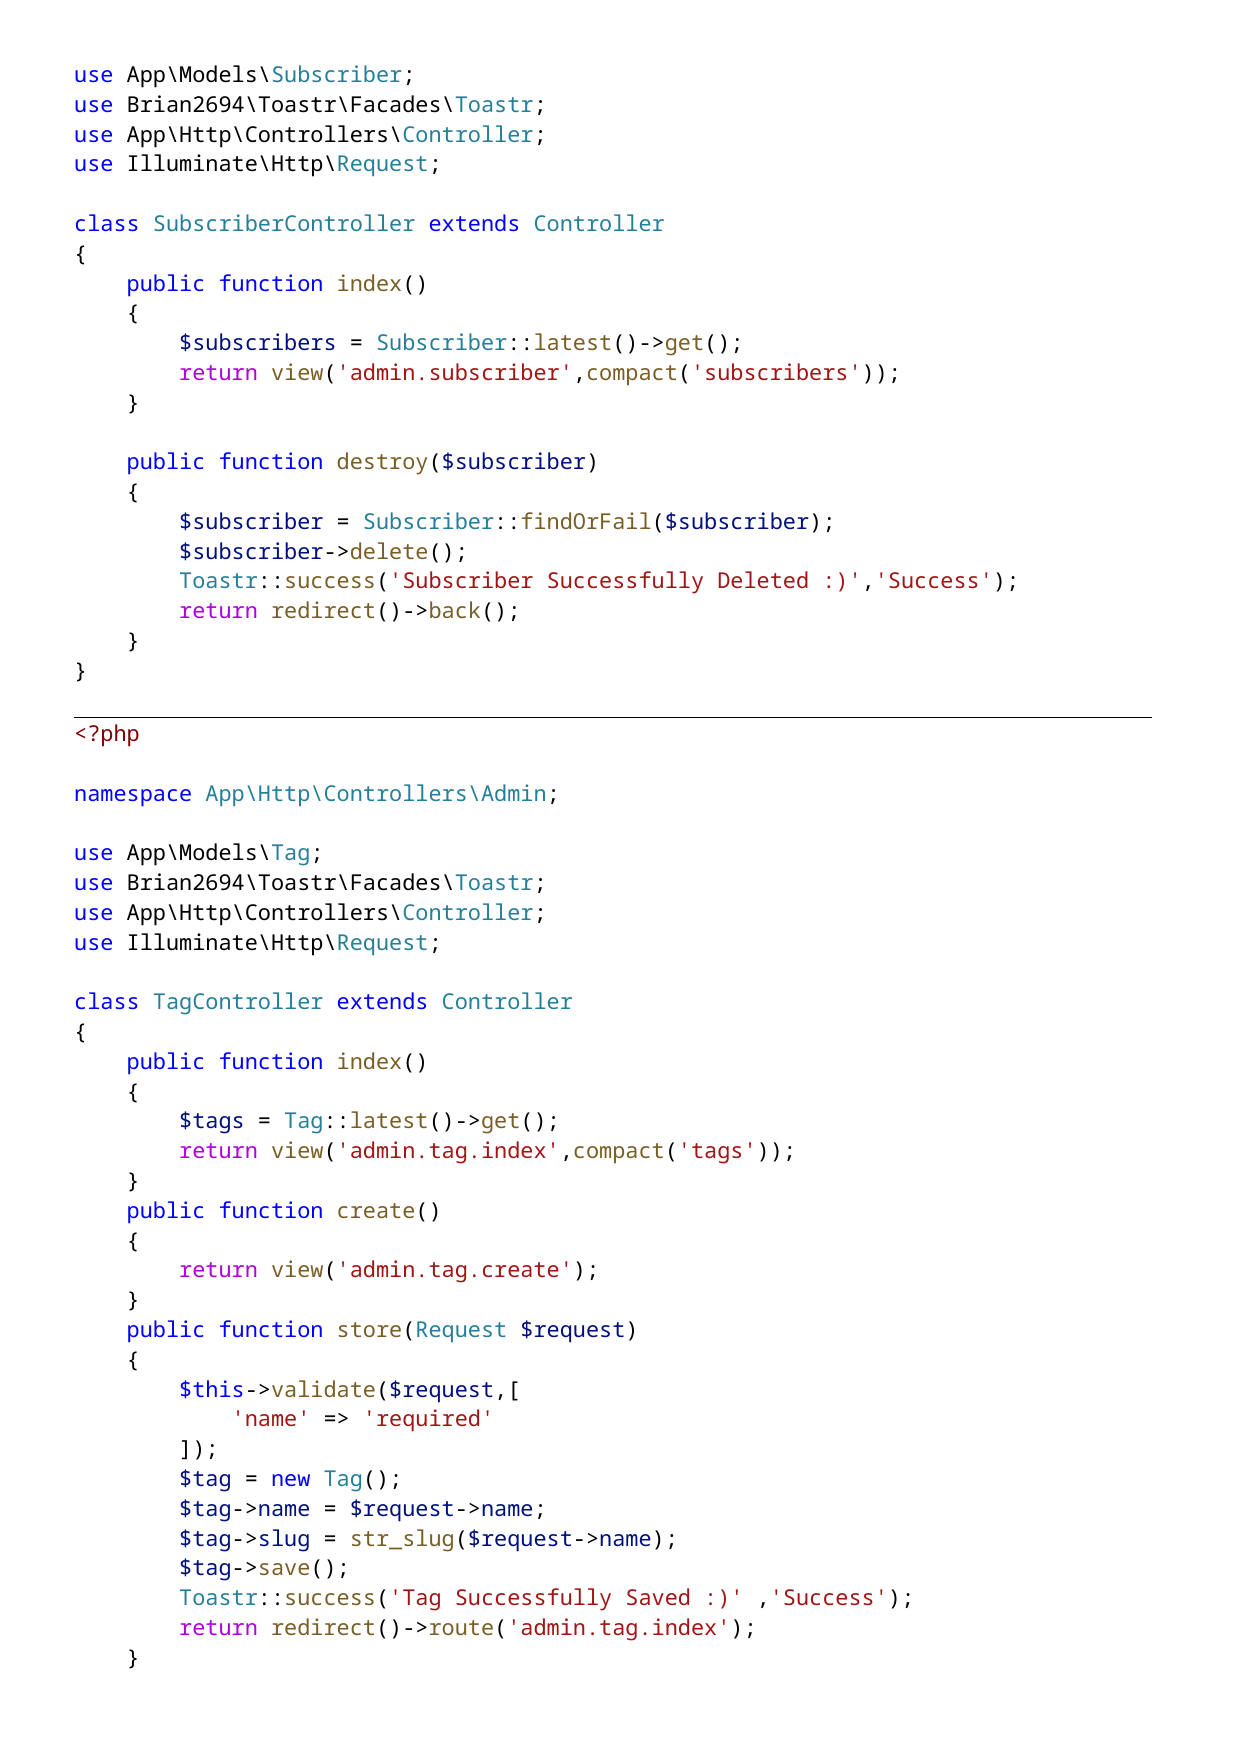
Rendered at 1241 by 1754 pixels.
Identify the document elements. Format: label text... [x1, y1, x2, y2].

text public function destroy($subscriber) [74, 446, 1152, 476]
text { [74, 1224, 1152, 1254]
text use App\Models\Subscriber; [74, 59, 1152, 89]
text return redirect()->back(); [74, 595, 1152, 625]
text $this->validate($request,[ [74, 1373, 1152, 1403]
text return view('admin.tag.create'); [74, 1254, 1152, 1284]
text <?php [74, 718, 1152, 748]
text ]); [74, 1433, 1152, 1463]
text } [74, 1642, 1152, 1671]
text namespace App\Http\Controllers\Admin; [74, 778, 1152, 807]
text return view('admin.tag.index',compact('tags')); [74, 1135, 1152, 1165]
text public function store(Request $request) [74, 1314, 1152, 1344]
text $tag->name = $request->name; [74, 1493, 1152, 1522]
text public function create() [74, 1195, 1152, 1224]
text $subscriber->delete(); [74, 536, 1152, 566]
text $tag = new Tag(); [74, 1463, 1152, 1493]
text use App\Http\Controllers\Controller; [74, 119, 1152, 148]
text $subscriber = Subscriber::findOrFail($subscriber); [74, 506, 1152, 536]
text return view('admin.subscriber',compact('subscribers')); [74, 357, 1152, 387]
text public function index() [74, 1046, 1152, 1076]
text class SubscriberController extends Controller [74, 208, 1152, 238]
text } [74, 387, 1152, 417]
text Toastr::success('Tag Successfully Saved :)' ,'Success'); [74, 1582, 1152, 1612]
text use Illuminate\Http\Request; [74, 927, 1152, 956]
text $tags = Tag::latest()->get(); [74, 1105, 1152, 1135]
text } [74, 625, 1152, 655]
text } [74, 1284, 1152, 1314]
text } [74, 1165, 1152, 1195]
text use App\Models\Tag; [74, 837, 1152, 867]
text class TagController extends Controller [74, 986, 1152, 1016]
text { [74, 1016, 1152, 1046]
text use Brian2694\Toastr\Facades\Toastr; [74, 89, 1152, 119]
text { [74, 476, 1152, 506]
text use Brian2694\Toastr\Facades\Toastr; [74, 867, 1152, 897]
text use Illuminate\Http\Request; [74, 148, 1152, 178]
text return redirect()->route('admin.tag.index'); [74, 1612, 1152, 1642]
text } [74, 655, 1152, 685]
text $tag->slug = str_slug($request->name); [74, 1522, 1152, 1552]
text $tag->save(); [74, 1552, 1152, 1582]
text Toastr::success('Subscriber Successfully Deleted :)','Success'); [74, 566, 1152, 595]
text $subscribers = Subscriber::latest()->get(); [74, 327, 1152, 357]
text use App\Http\Controllers\Controller; [74, 897, 1152, 927]
text 'name' => 'required' [74, 1403, 1152, 1433]
text { [74, 238, 1152, 268]
text { [74, 297, 1152, 327]
text public function index() [74, 268, 1152, 297]
text { [74, 1076, 1152, 1105]
text { [74, 1344, 1152, 1373]
